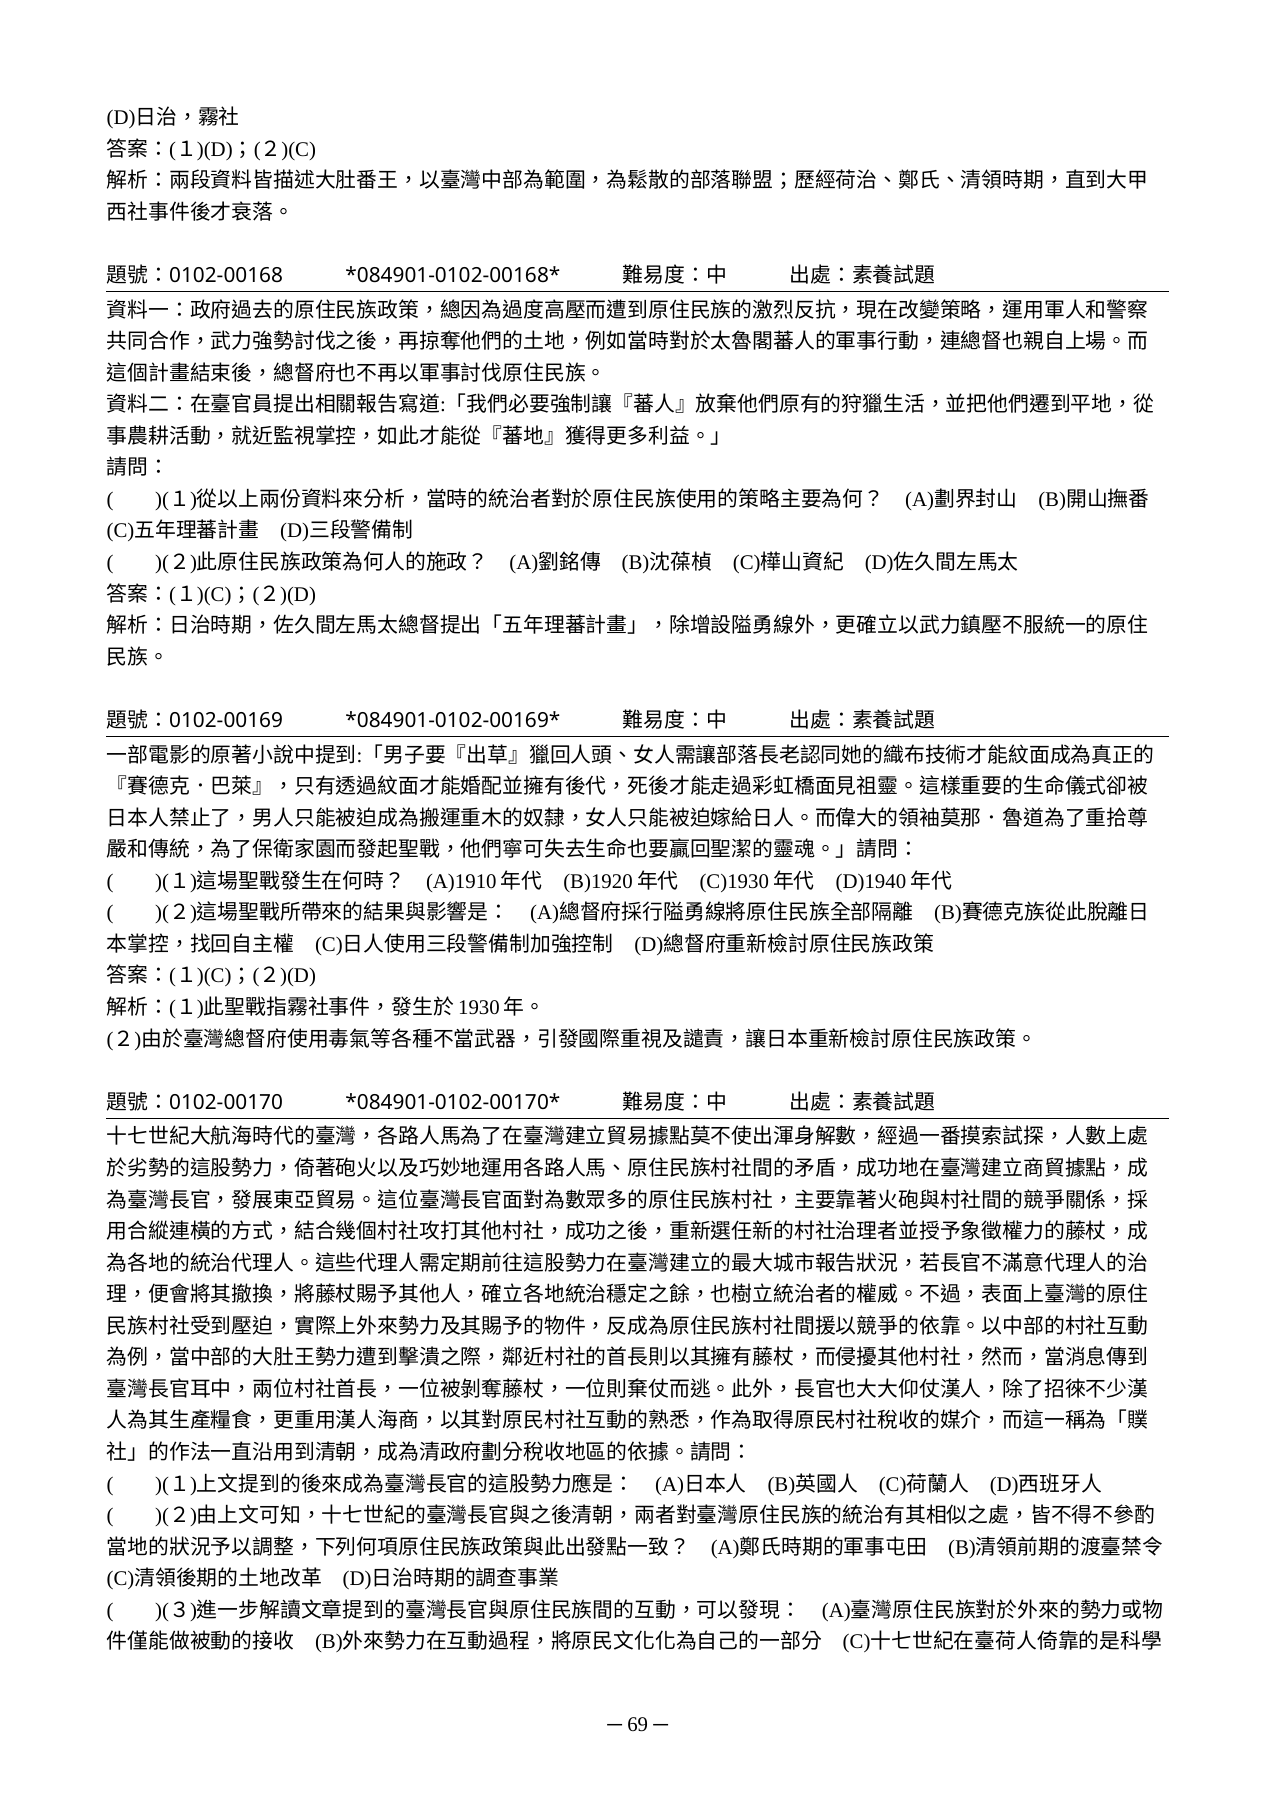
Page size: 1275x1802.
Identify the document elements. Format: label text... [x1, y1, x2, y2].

text 一部電影的原著小說中提到:「男子要『出草』獵回人頭、女人需讓部落長老認同她的織布技術才能紋面成為真正的『賽德克．巴萊』，只有透過紋面才能婚配並擁有後代，死後才能走過彩虹橋面見祖靈。這樣重要的生命儀式卻被日本人禁止了，男人只能被迫成為搬運重木的奴隸，女人只能被迫嫁給日人。而偉大的領袖莫那．魯道為了重拾尊嚴和傳統，為了保衛家園而發起聖戰，他們寧可失去生命也要贏回聖潔的靈魂。」請問： ( )(１)這場聖戰發生在何時？ (A)1910年代 (B)1920年代 (C)1930年代 (D)1940年代 ( )(２)這場聖戰所帶來的結果與影響是： (A)總督府採行隘勇線將原住民族全部隔離 (B)賽德克族從此脫離日本掌控，找回自主權 (C)日人使用三段警備制加強控制 (D)總督府重新檢討原住民族政策 [106, 737, 1169, 958]
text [106, 100, 1169, 131]
text 資料一：政府過去的原住民族政策，總因為過度高壓而遭到原住民族的激烈反抗，現在改變策略，運用軍人和警察共同合作，武力強勢討伐之後，再掠奪他們的土地，例如當時對於太魯閣蕃人的軍事行動，連總督也親自上場。而這個計畫結束後，總督府也不再以軍事討伐原住民族。 資料二：在臺官員提出相關報告寫道:「我們必要強制讓『蕃人』放棄他們原有的狩獵生活，並把他們遷到平地，從事農耕活動，就近監視掌控，如此才能從『蕃地』獲得更多利益。」 請問： ( )(１)從以上兩份資料來分析，當時的統治者對於原住民族使用的策略主要為何？ (A)劃界封山 (B)開山撫番 (C)五年理蕃計畫 (D)三段警備制 ( )(２)此原住民族政策為何人的施政？ (A)劉銘傳 (B)沈葆楨 (C)樺山資紀 (D)佐久間左馬太 [106, 292, 1169, 576]
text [106, 1119, 1169, 1656]
text 解析：日治時期，佐久間左馬太總督提出「五年理蕃計畫」，除增設隘勇線外，更確立以武力鎮壓不服統一的原住民族。 [106, 608, 1169, 671]
text 題號：0102-00169 *084901-0102-00169* 難易度：中 出處：素養試題 [106, 702, 1169, 736]
text 答案：(１)(C)；(２)(D) [106, 576, 1169, 608]
text 解析：兩段資料皆描述大肚番王，以臺灣中部為範圍，為鬆散的部落聯盟；歷經荷治、鄭氏、清領時期，直到大甲西社事件後才衰落。 [106, 163, 1169, 226]
text 答案：(１)(D)；(２)(C) [106, 131, 1169, 163]
text 題號：0102-00170 *084901-0102-00170* 難易度：中 出處：素養試題 [106, 1084, 1169, 1118]
text 解析：(１)此聖戰指霧社事件，發生於1930年。 (２)由於臺灣總督府使用毒氣等各種不當武器，引發國際重視及譴責，讓日本重新檢討原住民族政策。 [106, 990, 1169, 1053]
text 題號：0102-00168 *084901-0102-00168* 難易度：中 出處：素養試題 [106, 257, 1169, 291]
text 答案：(１)(C)；(２)(D) [106, 958, 1169, 990]
